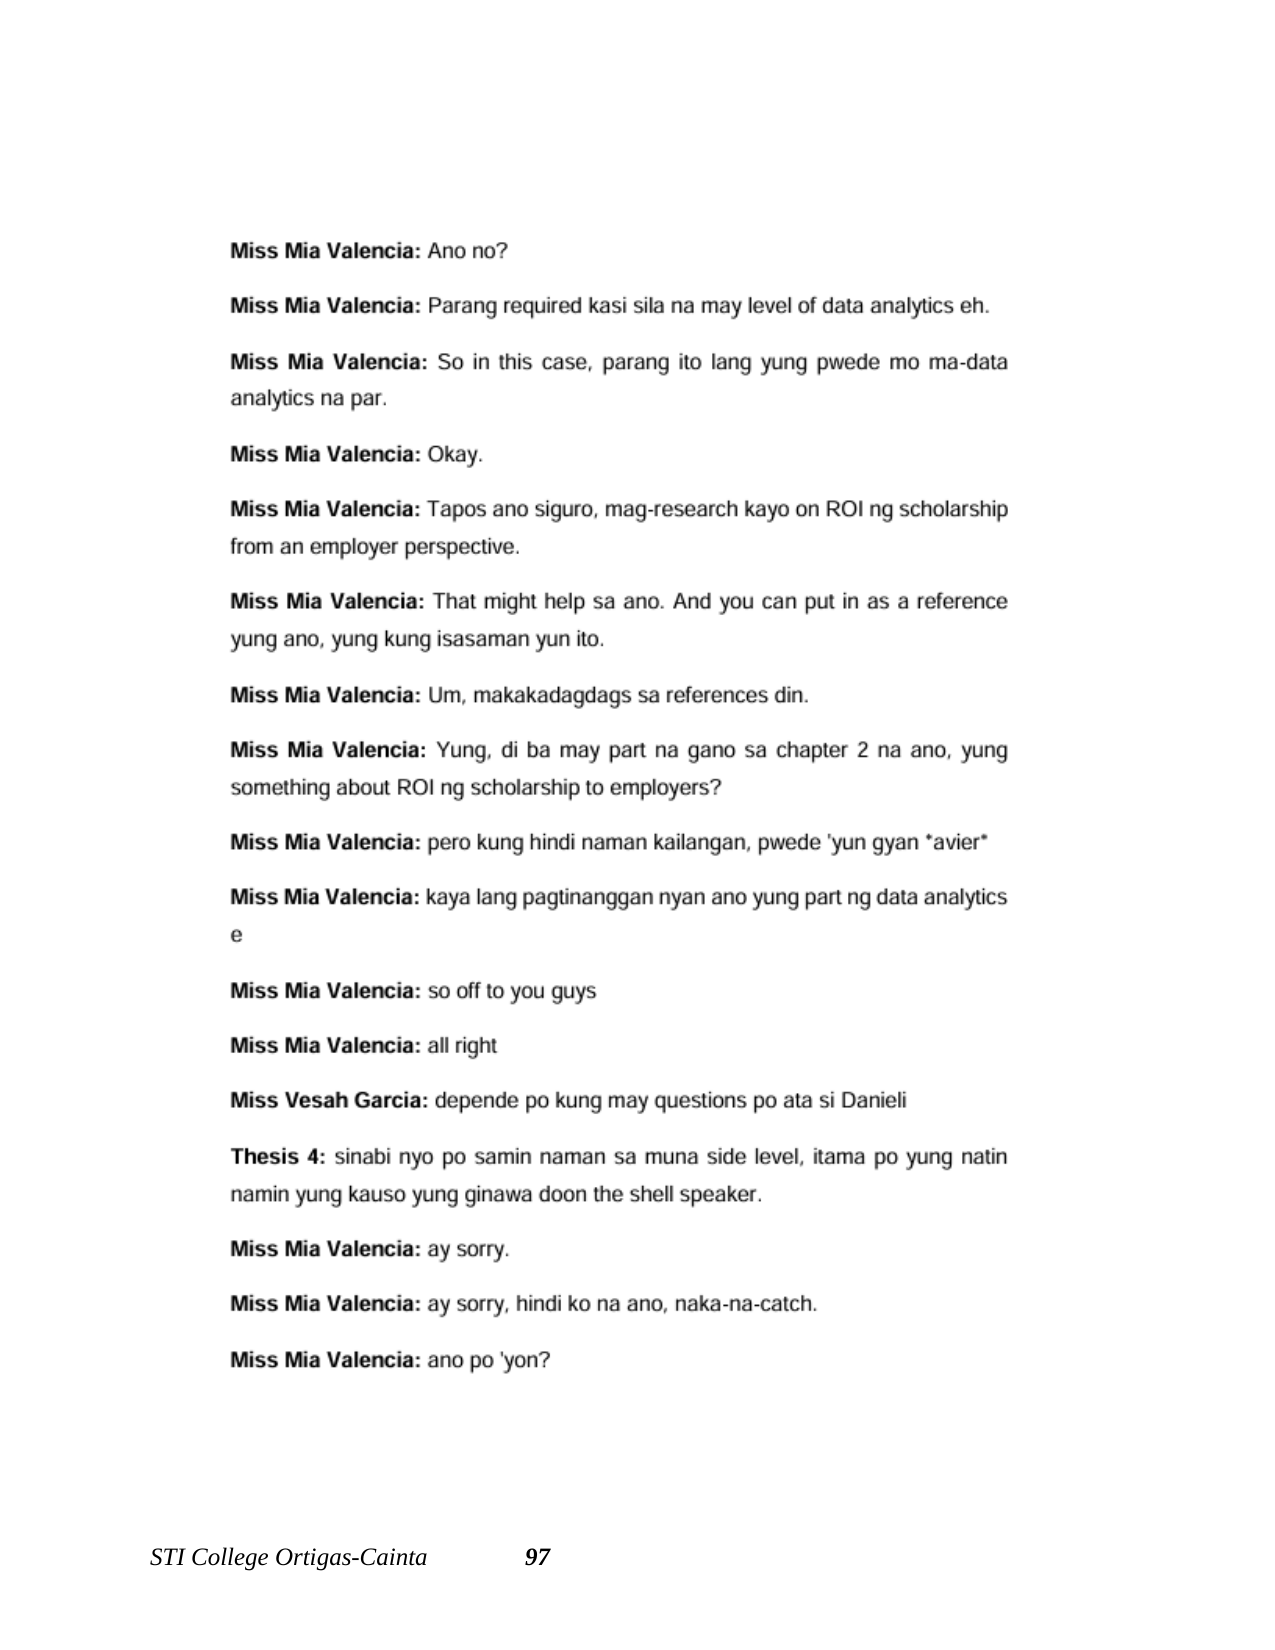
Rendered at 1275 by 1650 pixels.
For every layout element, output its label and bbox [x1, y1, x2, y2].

picture [150, 177, 1083, 1466]
